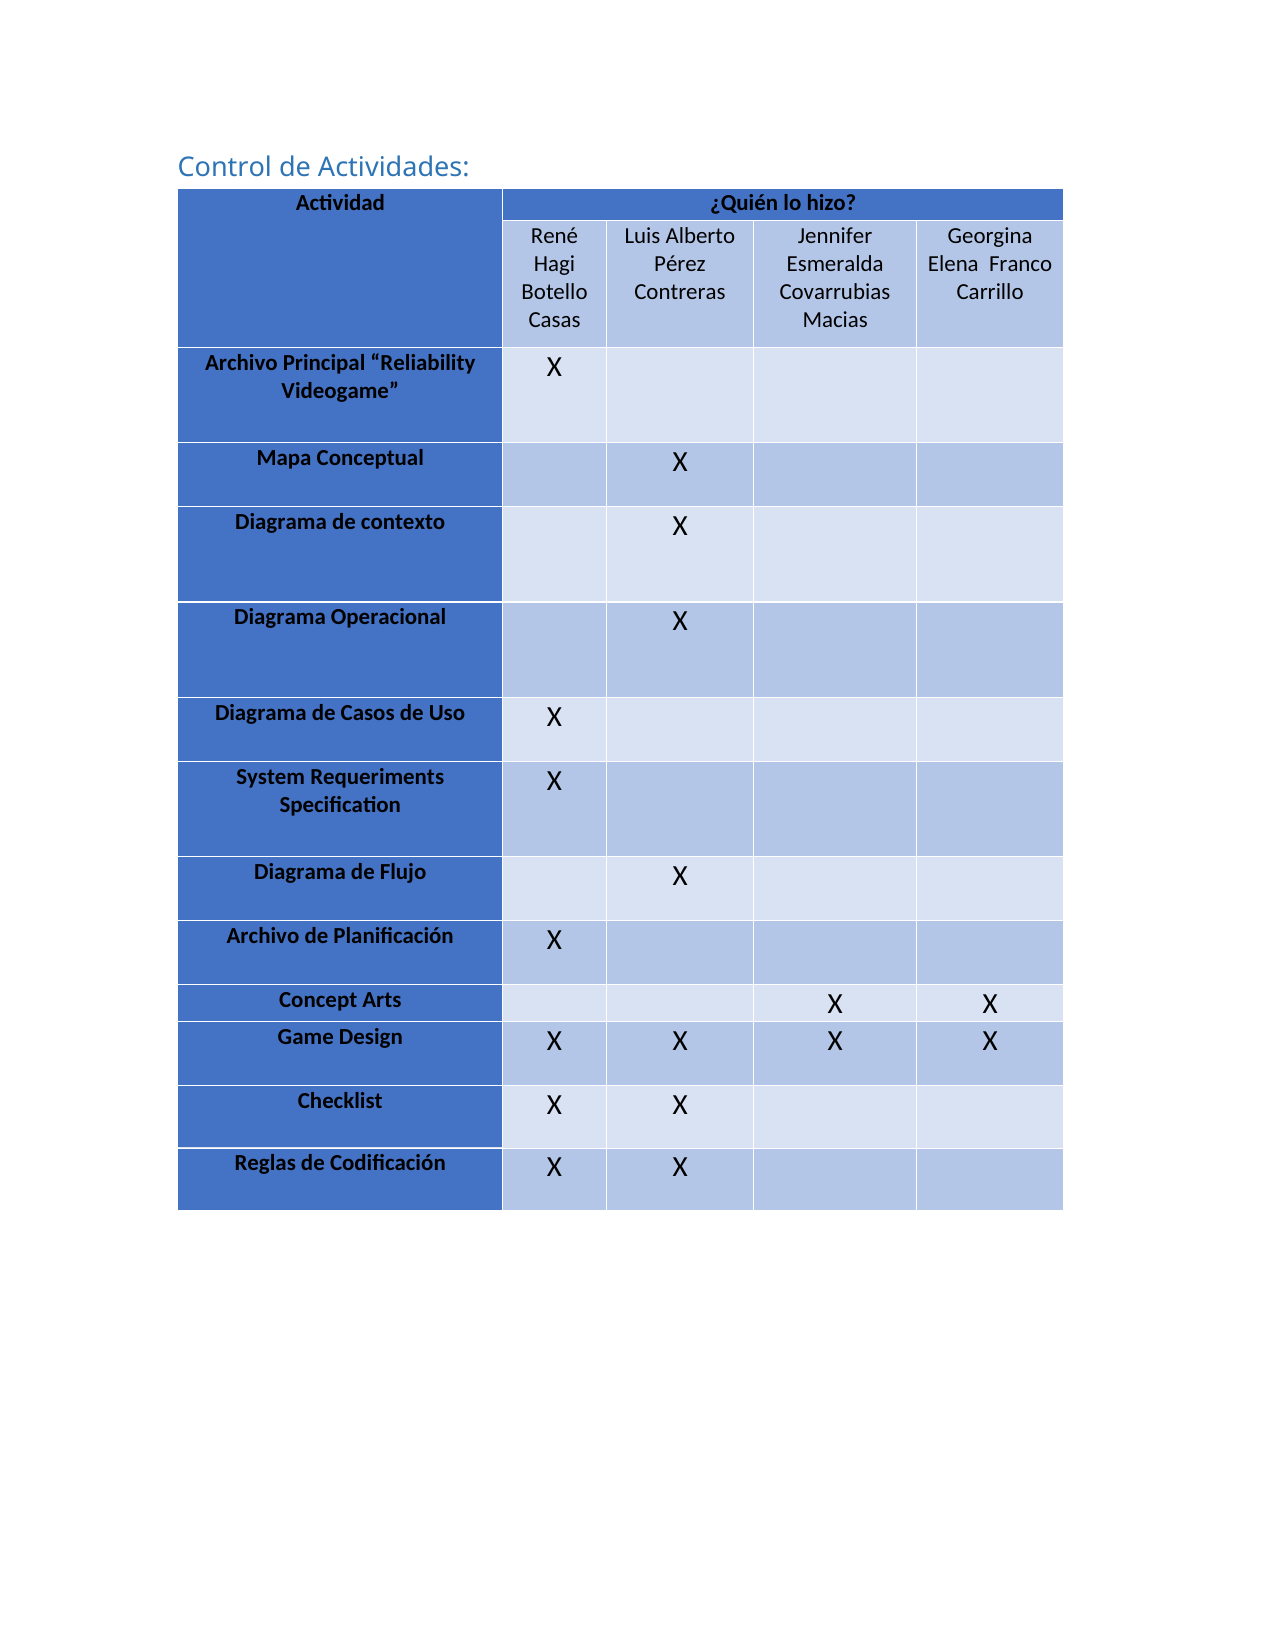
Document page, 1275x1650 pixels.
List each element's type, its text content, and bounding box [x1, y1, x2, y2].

table_cell Concept Arts [178, 985, 502, 1021]
table_cell [607, 348, 753, 442]
table_cell [754, 1149, 916, 1210]
table_cell [754, 603, 916, 697]
table_cell Diagrama de Flujo [178, 857, 502, 920]
table_cell Reglas de Codificación [178, 1149, 502, 1210]
table_cell X [917, 1022, 1063, 1085]
table_cell [503, 603, 606, 697]
table_cell [754, 1086, 916, 1147]
table_cell Archivo de Planificación [178, 921, 502, 984]
subtitle Control de Actividades: [177, 148, 1098, 184]
table_cell Georgina Elena Franco Carrillo [917, 221, 1063, 347]
table_cell [503, 507, 606, 601]
table_cell X [607, 1022, 753, 1085]
table_cell X [754, 1022, 916, 1085]
table_cell [607, 985, 753, 1021]
table_cell [754, 507, 916, 601]
table_cell [917, 1149, 1063, 1210]
table_cell X [503, 1022, 606, 1085]
table_cell X [503, 348, 606, 442]
table_cell X [503, 762, 606, 856]
table_cell [503, 857, 606, 920]
table_cell [754, 698, 916, 761]
table_cell X [607, 1086, 753, 1147]
table_cell [754, 762, 916, 856]
table_cell X [607, 603, 753, 697]
table_cell [917, 443, 1063, 506]
table_cell Game Design [178, 1022, 502, 1085]
table_cell [917, 857, 1063, 920]
table_cell Luis Alberto Pérez Contreras [607, 221, 753, 347]
table_cell [754, 921, 916, 984]
table_cell Diagrama de Casos de Uso [178, 698, 502, 761]
table_cell System Requeriments Specification [178, 762, 502, 856]
table_cell Diagrama de contexto [178, 507, 502, 601]
table_cell René Hagi Botello Casas [503, 221, 606, 347]
table_cell [754, 348, 916, 442]
table_cell [503, 985, 606, 1021]
table_cell Checklist [178, 1086, 502, 1147]
table_cell [917, 507, 1063, 601]
table_cell Archivo Principal “Reliability Videogame” [178, 348, 502, 442]
table_cell Diagrama Operacional [178, 603, 502, 697]
table_cell Mapa Conceptual [178, 443, 502, 506]
table_cell X [503, 1086, 606, 1147]
table_cell [503, 443, 606, 506]
table_cell [917, 762, 1063, 856]
table_cell X [503, 1149, 606, 1210]
table_cell X [607, 443, 753, 506]
table_cell Jennifer Esmeralda Covarrubias Macias [754, 221, 916, 347]
table_cell [917, 921, 1063, 984]
table_header Actividad [178, 189, 502, 347]
table_cell X [917, 985, 1063, 1021]
table_cell [754, 857, 916, 920]
table_cell [607, 762, 753, 856]
table_cell [607, 921, 753, 984]
table_cell [917, 603, 1063, 697]
table_cell [754, 443, 916, 506]
table_header ¿Quién lo hizo? [503, 189, 1063, 220]
table_cell X [607, 507, 753, 601]
table_cell [917, 1086, 1063, 1147]
table_cell [607, 698, 753, 761]
table_cell [917, 698, 1063, 761]
table_cell X [503, 698, 606, 761]
table_cell X [503, 921, 606, 984]
table_cell X [607, 1149, 753, 1210]
table_cell X [754, 985, 916, 1021]
table_cell [917, 348, 1063, 442]
table_cell X [607, 857, 753, 920]
